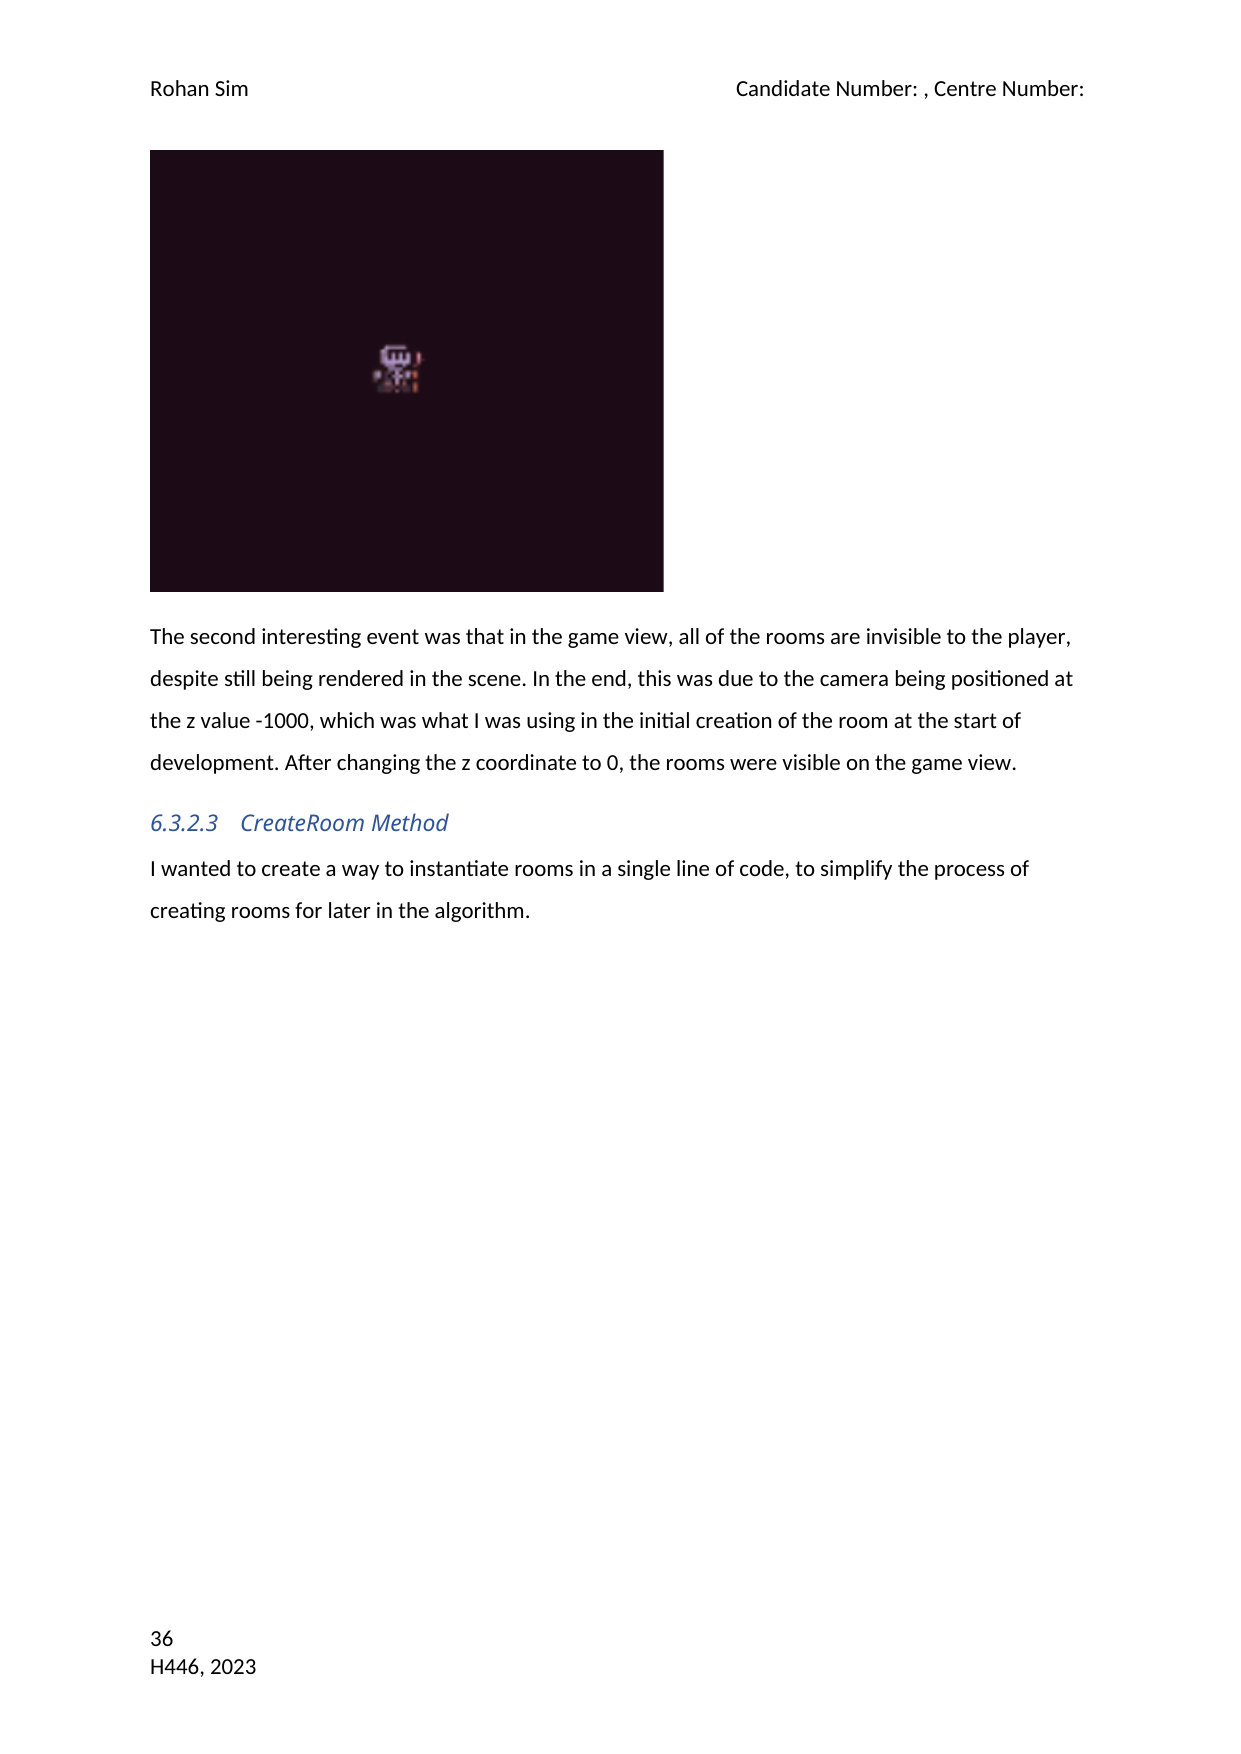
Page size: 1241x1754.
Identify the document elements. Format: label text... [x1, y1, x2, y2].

text I wanted to create a way to instantiate rooms in a single line of code, to simplify the process of creating rooms for later in the algorithm. [150, 854, 1090, 924]
subtitle CreateRoom Method [150, 807, 1090, 838]
picture [150, 150, 664, 592]
text The second interesting event was that in the game view, all of the rooms are invisible to the player, despite still being rendered in the scene. In the end, this was due to the camera being positioned at the z value -1000, which was what I was using in the initial creation of the room at the start of development. After changing the z coordinate to 0, the rooms were visible on the game view. [150, 622, 1090, 776]
